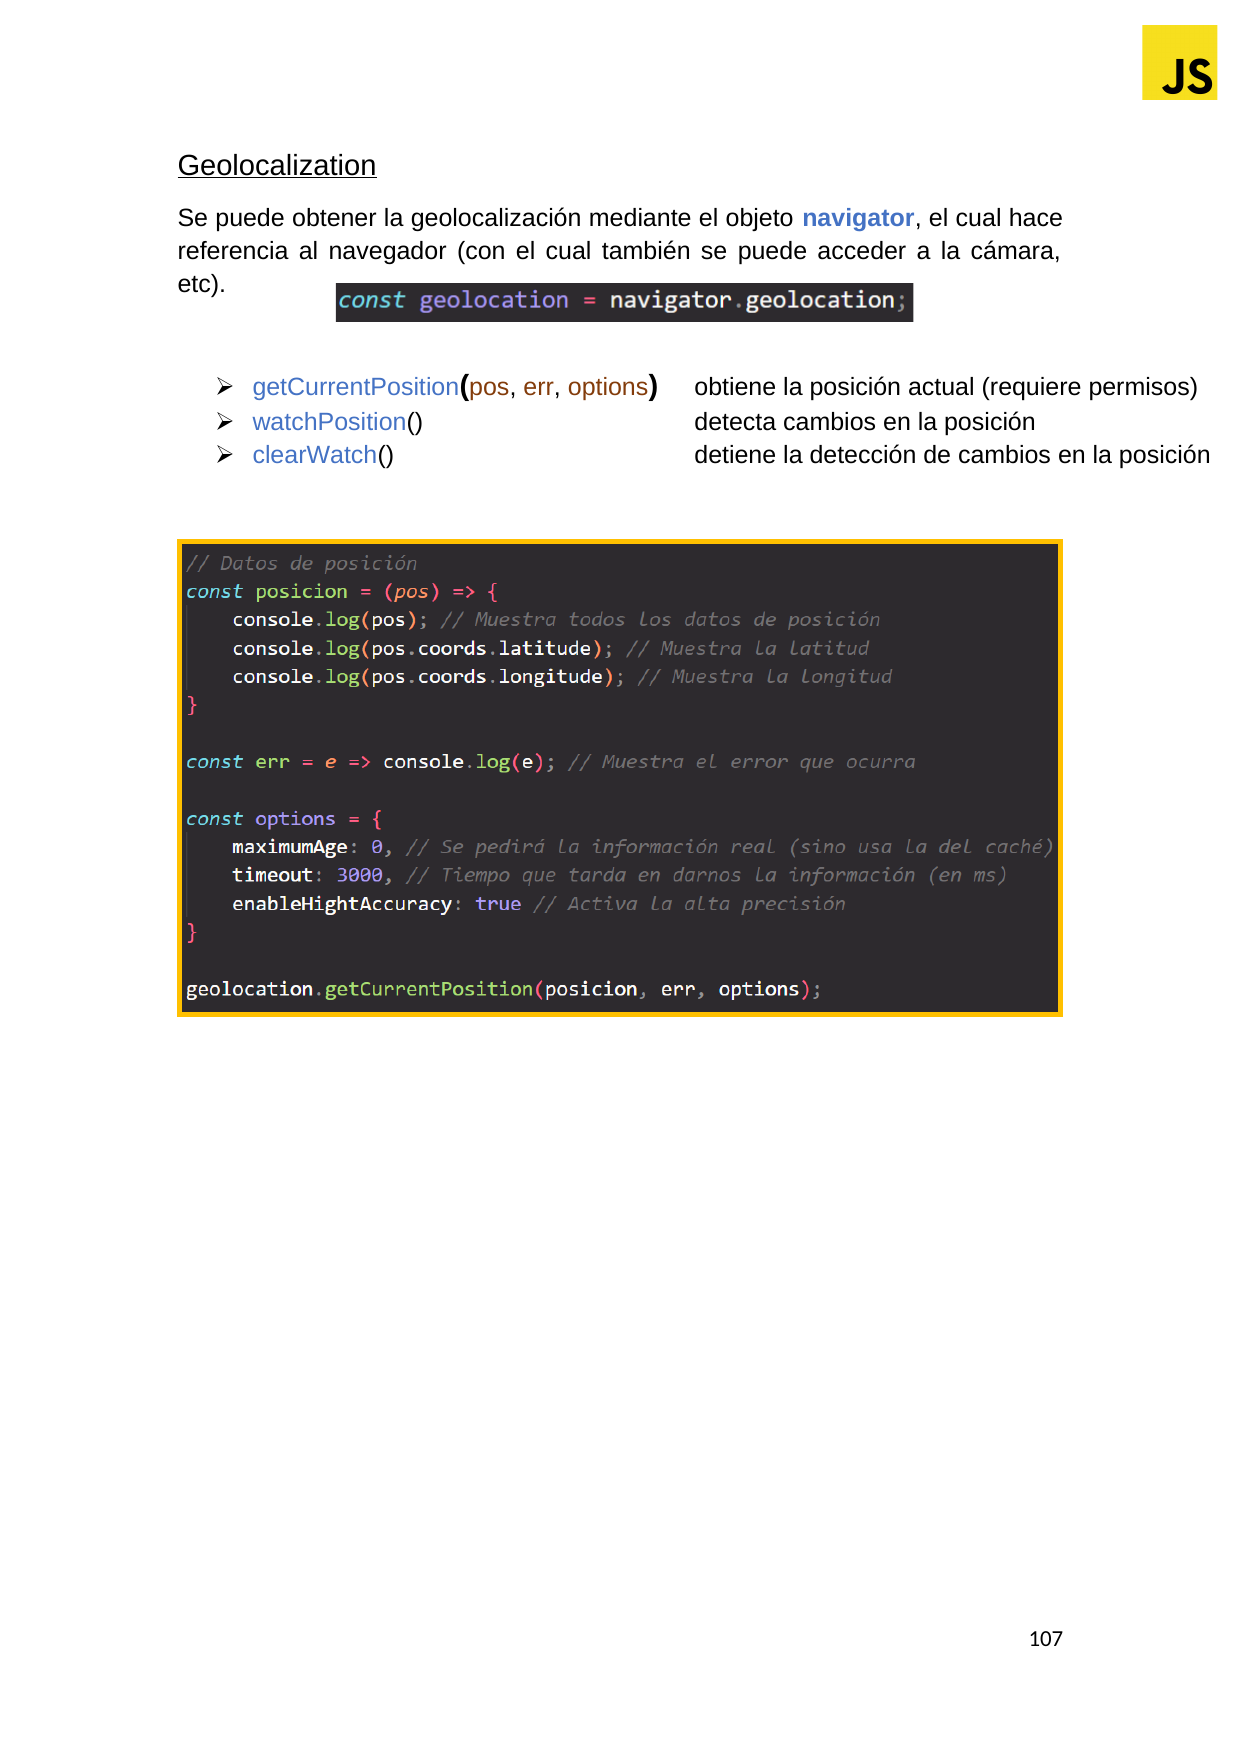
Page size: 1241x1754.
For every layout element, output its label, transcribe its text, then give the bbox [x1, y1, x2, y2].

list clearWatch() detiene la detección de cambios en la posición [215, 440, 1240, 469]
list getCurrentPosition(pos, err, options) obtiene la posición actual (requiere permisos) [215, 368, 1240, 402]
list watchPosition() detecta cambios en la posición [215, 407, 1063, 436]
picture [335, 283, 914, 322]
text Geolocalization [177, 148, 1063, 181]
picture [182, 544, 1058, 1012]
picture [1142, 25, 1218, 100]
text Se puede obtener la geolocalización mediante el objeto navigator, el cual hace referencia al navegador (con el cual también se puede acceder a la cámara, etc). [177, 203, 1063, 298]
